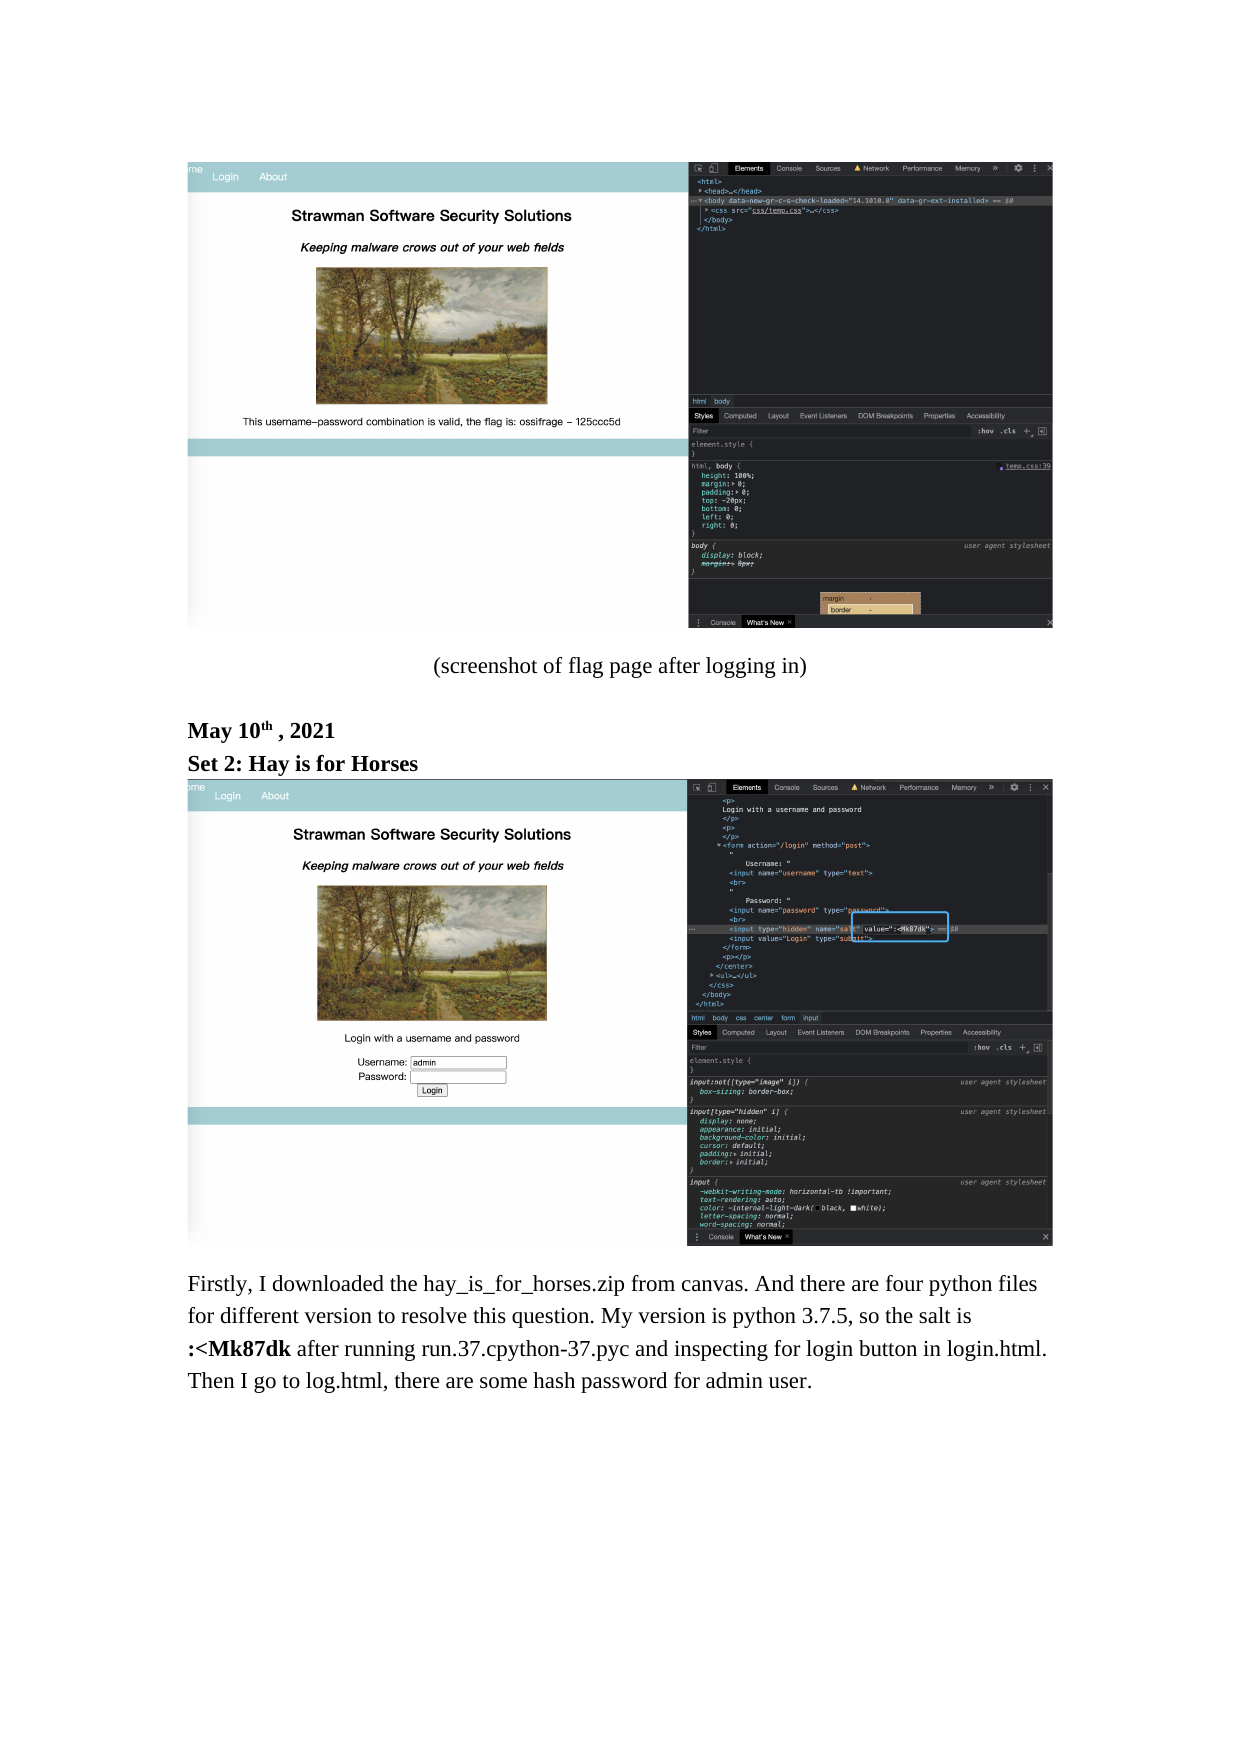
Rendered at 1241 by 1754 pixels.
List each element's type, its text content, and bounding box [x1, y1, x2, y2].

text Set 2: Hay is for Horses [187, 747, 1053, 779]
text Firstly, I downloaded the hay_is_for_horses.zip from canvas. And there are four python files for different version to resolve this question. My version is python 3.7.5, so the salt is :<Mk87dk after running run.37.cpython-37.pyc and inspecting for login button in login.html. Then I go to log.html, there are some hash password for admin user. [187, 1267, 1053, 1397]
text May 10th , 2021 [187, 714, 1053, 747]
picture [187, 162, 1053, 628]
picture [187, 779, 1053, 1246]
text (screenshot of flag page after logging in) [187, 649, 1053, 682]
